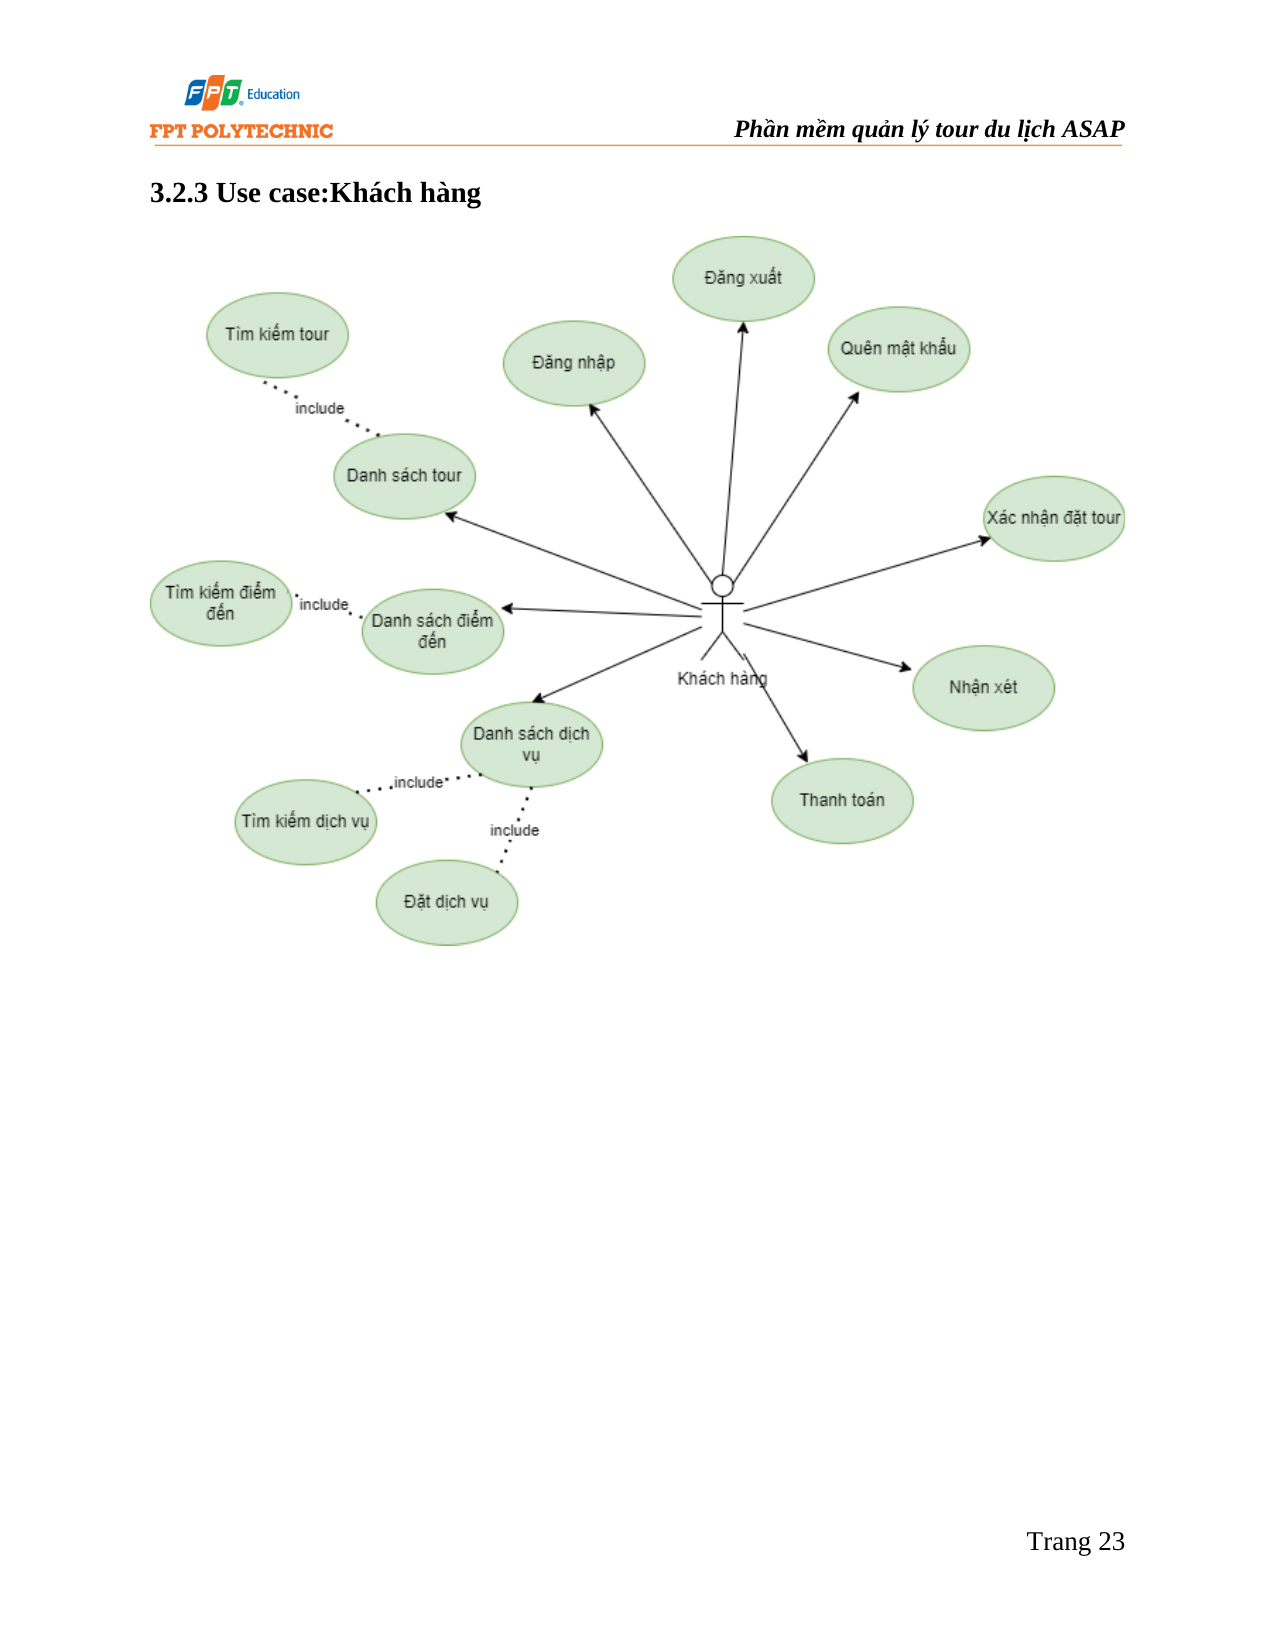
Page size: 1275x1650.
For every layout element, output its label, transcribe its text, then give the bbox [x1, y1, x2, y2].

text 3.2.3 Use case:Khách hàng [150, 175, 1125, 208]
picture [150, 236, 1125, 946]
picture [150, 75, 333, 138]
